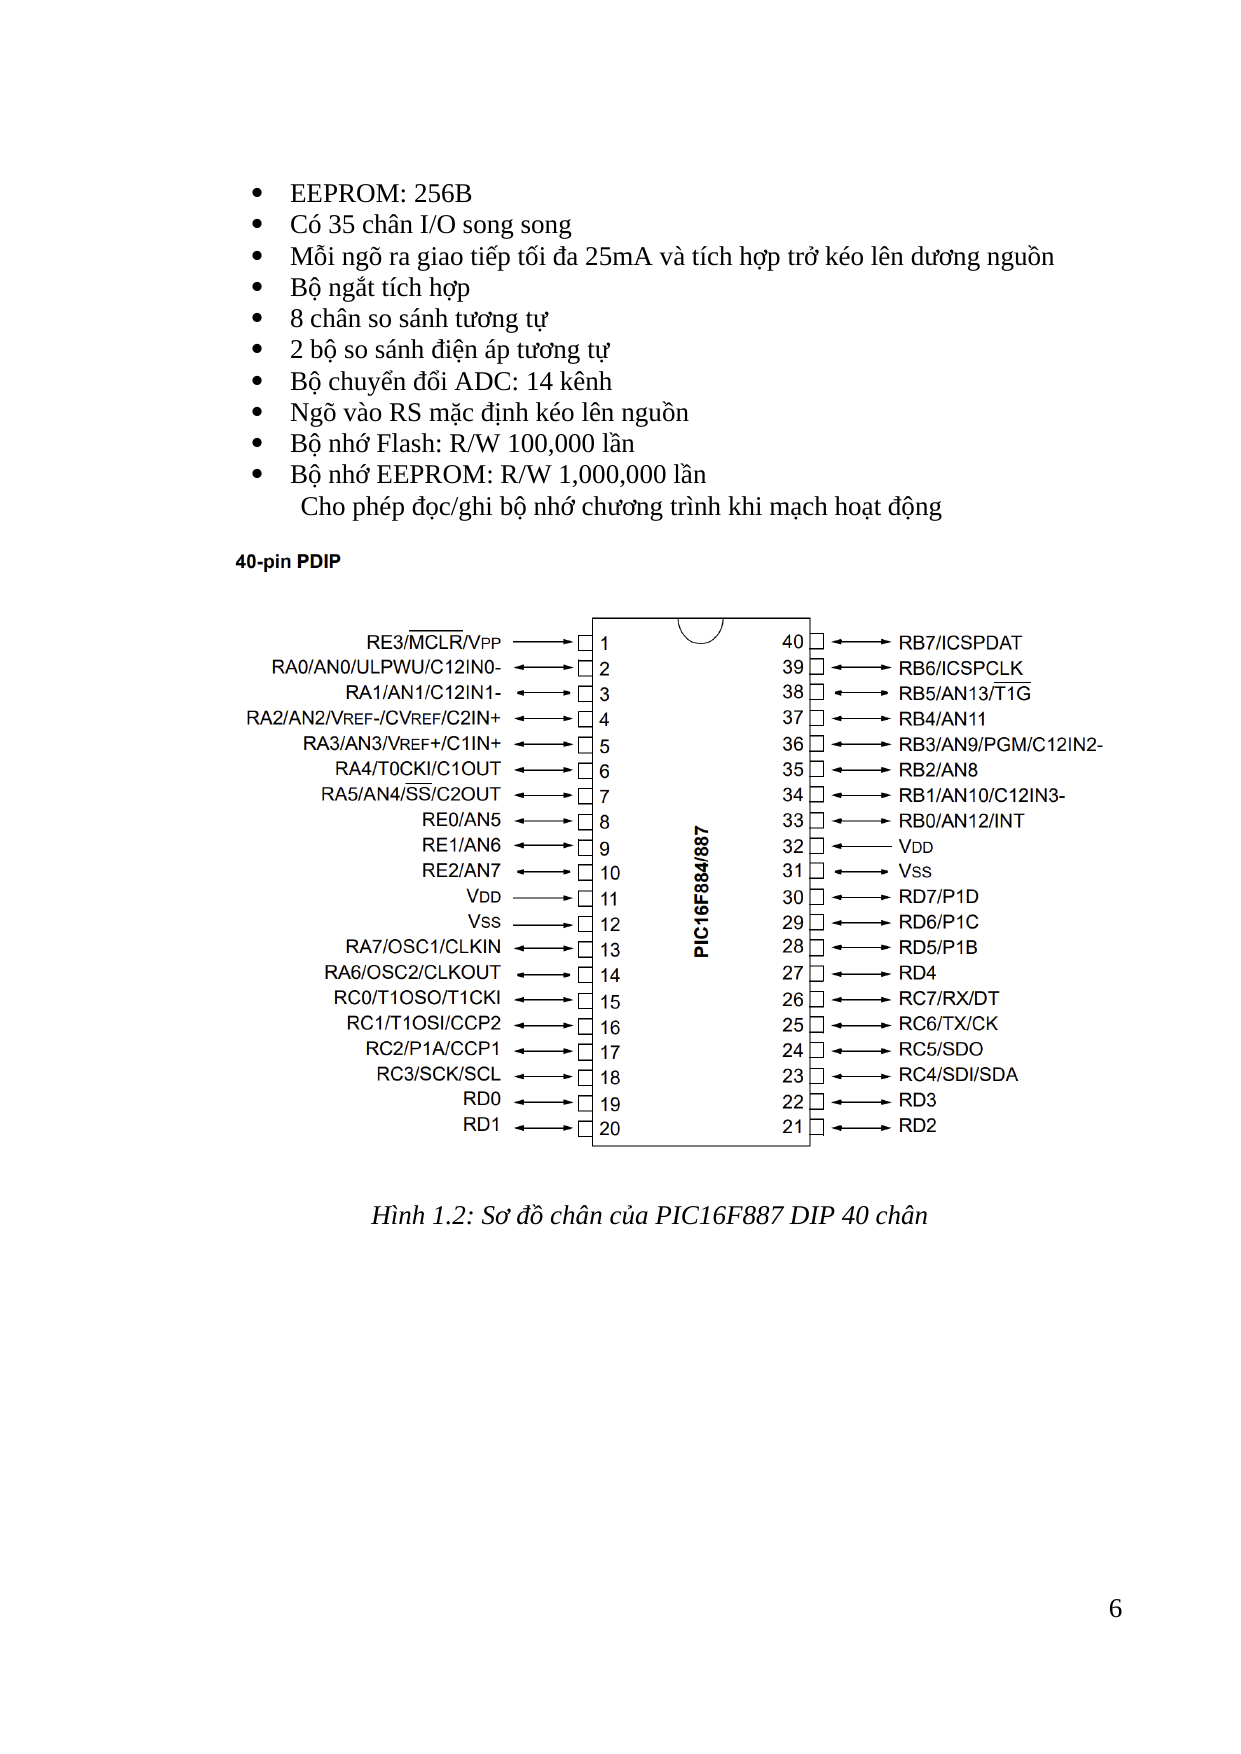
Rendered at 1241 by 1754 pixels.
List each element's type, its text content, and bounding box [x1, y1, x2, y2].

text Hình 1.2: Sơ đồ chân của PIC16F887 DIP 40 chân [177, 1199, 1122, 1231]
list Ngõ vào RS mặc định kéo lên nguồn [252, 396, 1122, 427]
list Mỗi ngõ ra giao tiếp tối đa 25mA và tích hợp trở kéo lên dương nguồn [252, 240, 1122, 271]
list Có 35 chân I/O song song [252, 208, 1122, 240]
list EEPROM: 256B [252, 177, 1122, 208]
list 2 bộ so sánh điện áp tương tự [252, 333, 1122, 365]
list 8 chân so sánh tương tự [252, 302, 1122, 333]
list Bộ nhớ Flash: R/W 100,000 lần [252, 427, 1122, 458]
picture [214, 540, 1160, 1173]
list  Cho phép đọc/ghi bộ nhớ chương trình khi mạch hoạt động [252, 490, 1122, 521]
list Bộ nhớ EEPROM: R/W 1,000,000 lần [252, 458, 1122, 490]
list Bộ chuyển đổi ADC: 14 kênh [252, 365, 1122, 396]
list Bộ ngắt tích hợp [252, 271, 1122, 302]
